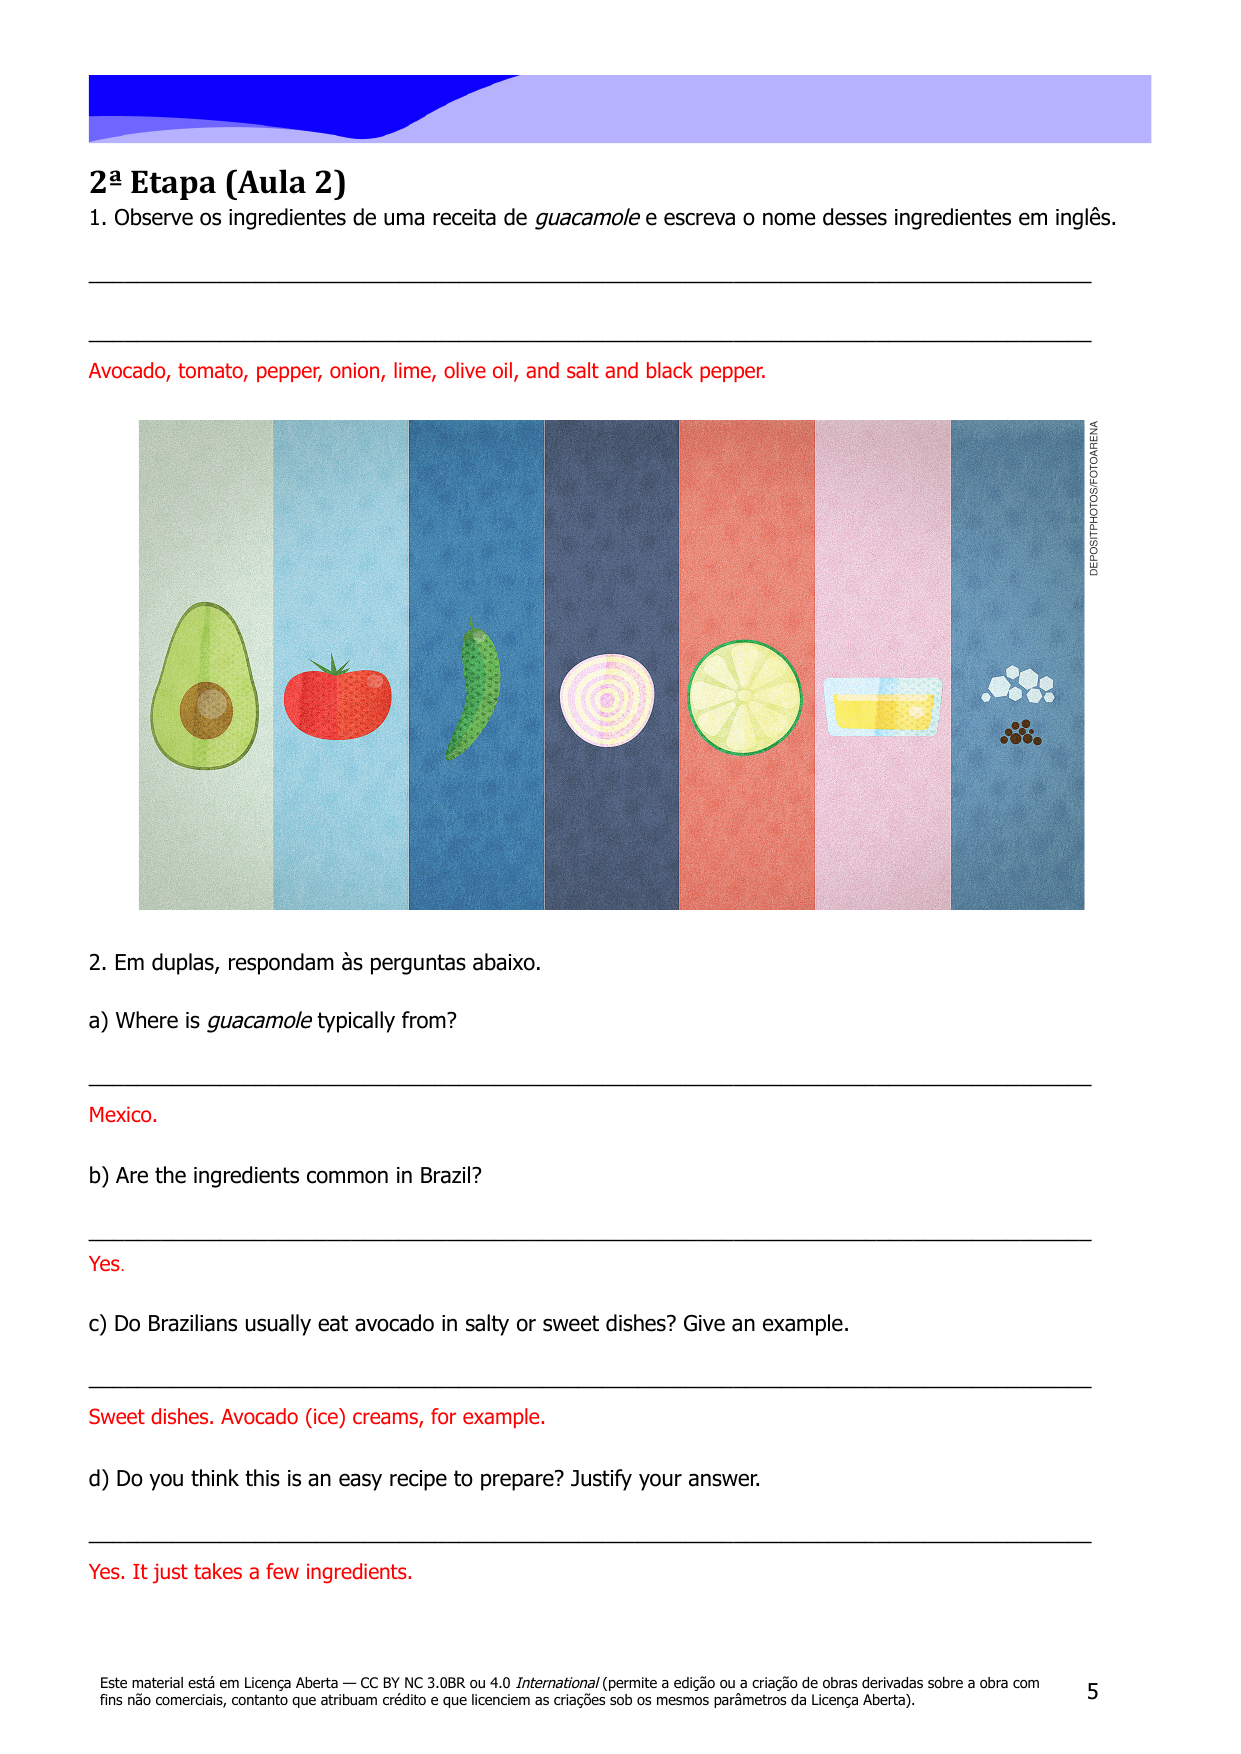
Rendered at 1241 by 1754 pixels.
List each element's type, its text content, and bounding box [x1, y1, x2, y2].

text ____________________________________________________________________________________ [89, 1191, 1152, 1250]
text ____________________________________________________________________________________ [89, 233, 1152, 292]
text ____________________________________________________________________________________ [89, 1338, 1152, 1398]
text 2ª Etapa (Aula 2) [89, 162, 1152, 201]
text a) Where is guacamole typically from? [89, 1007, 1152, 1033]
text ____________________________________________________________________________________ [89, 1493, 1152, 1552]
text 2. Em duplas, respondam às perguntas abaixo. [89, 948, 1152, 974]
text Avocado, tomato, pepper, onion, lime, olive oil, and salt and black pepper. [89, 357, 1152, 382]
text Yes. [89, 1250, 1152, 1277]
text Sweet dishes. Avocado (ice) creams, for example. [89, 1403, 1152, 1429]
picture [138, 420, 1102, 910]
text d) Do you think this is an easy recipe to prepare? Justify your answer. [89, 1464, 1152, 1491]
text c) Do Brazilians usually eat avocado in salty or sweet dishes? Give an example. [89, 1309, 1152, 1336]
text 1. Observe os ingredientes de uma receita de guacamole e escreva o nome desses ingredientes em inglês. [89, 204, 1152, 230]
picture [88, 75, 1152, 156]
text Yes. It just takes a few ingredients. [89, 1558, 1152, 1584]
text Mexico. [89, 1101, 1152, 1126]
text b) Are the ingredients common in Brazil? [89, 1162, 1152, 1188]
text ____________________________________________________________________________________ [89, 1036, 1152, 1095]
text ____________________________________________________________________________________ [89, 292, 1152, 351]
